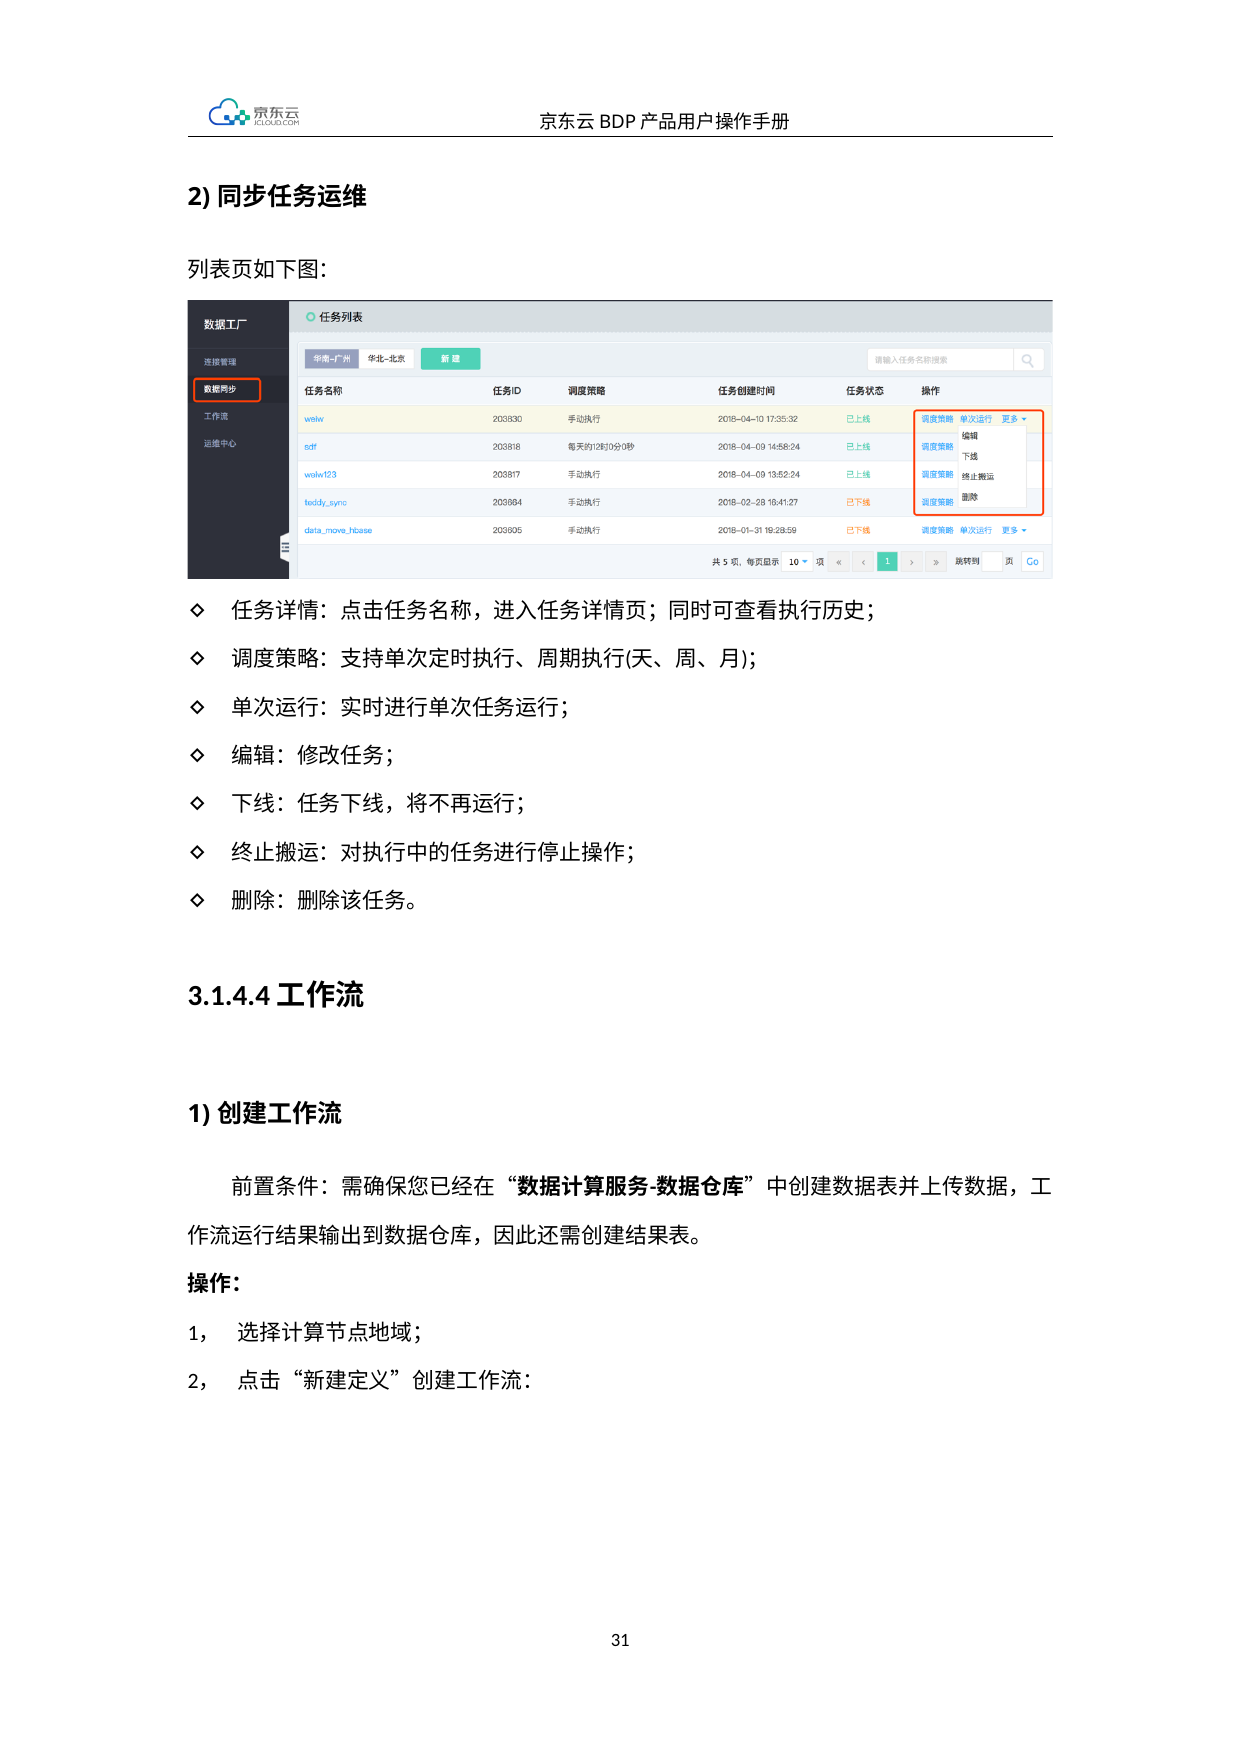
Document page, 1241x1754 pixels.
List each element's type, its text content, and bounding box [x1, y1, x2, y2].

subtitle 2) 同步任务运维 [187, 162, 1053, 227]
subtitle 1) 创建工作流 [187, 1079, 1053, 1144]
text 前置条件：需确保您已经在“数据计算服务-数据仓库”中创建数据表并上传数据，工作流运行结果输出到数据仓库，因此还需创建结果表。 [187, 1169, 1053, 1250]
text 列表页如下图： [187, 252, 1053, 284]
list 点击“新建定义”创建工作流： [187, 1362, 1053, 1395]
subtitle 3.1.4.4 工作流 [187, 960, 1053, 1025]
picture [187, 88, 340, 129]
list 删除：删除该任务。 [187, 883, 1053, 915]
list 调度策略：支持单次定时执行、周期执行(天、周、月)； [187, 641, 1053, 673]
picture [187, 300, 1053, 579]
list 单次运行：实时进行单次任务运行； [187, 689, 1053, 722]
list 编辑：修改任务； [187, 738, 1053, 770]
list 终止搬运：对执行中的任务进行停止操作； [187, 834, 1053, 867]
list 任务详情：点击任务名称，进入任务详情页；同时可查看执行历史； [187, 593, 1053, 625]
list 下线：任务下线，将不再运行； [187, 786, 1053, 818]
list 选择计算节点地域； [187, 1314, 1053, 1347]
text 操作： [187, 1266, 1053, 1298]
